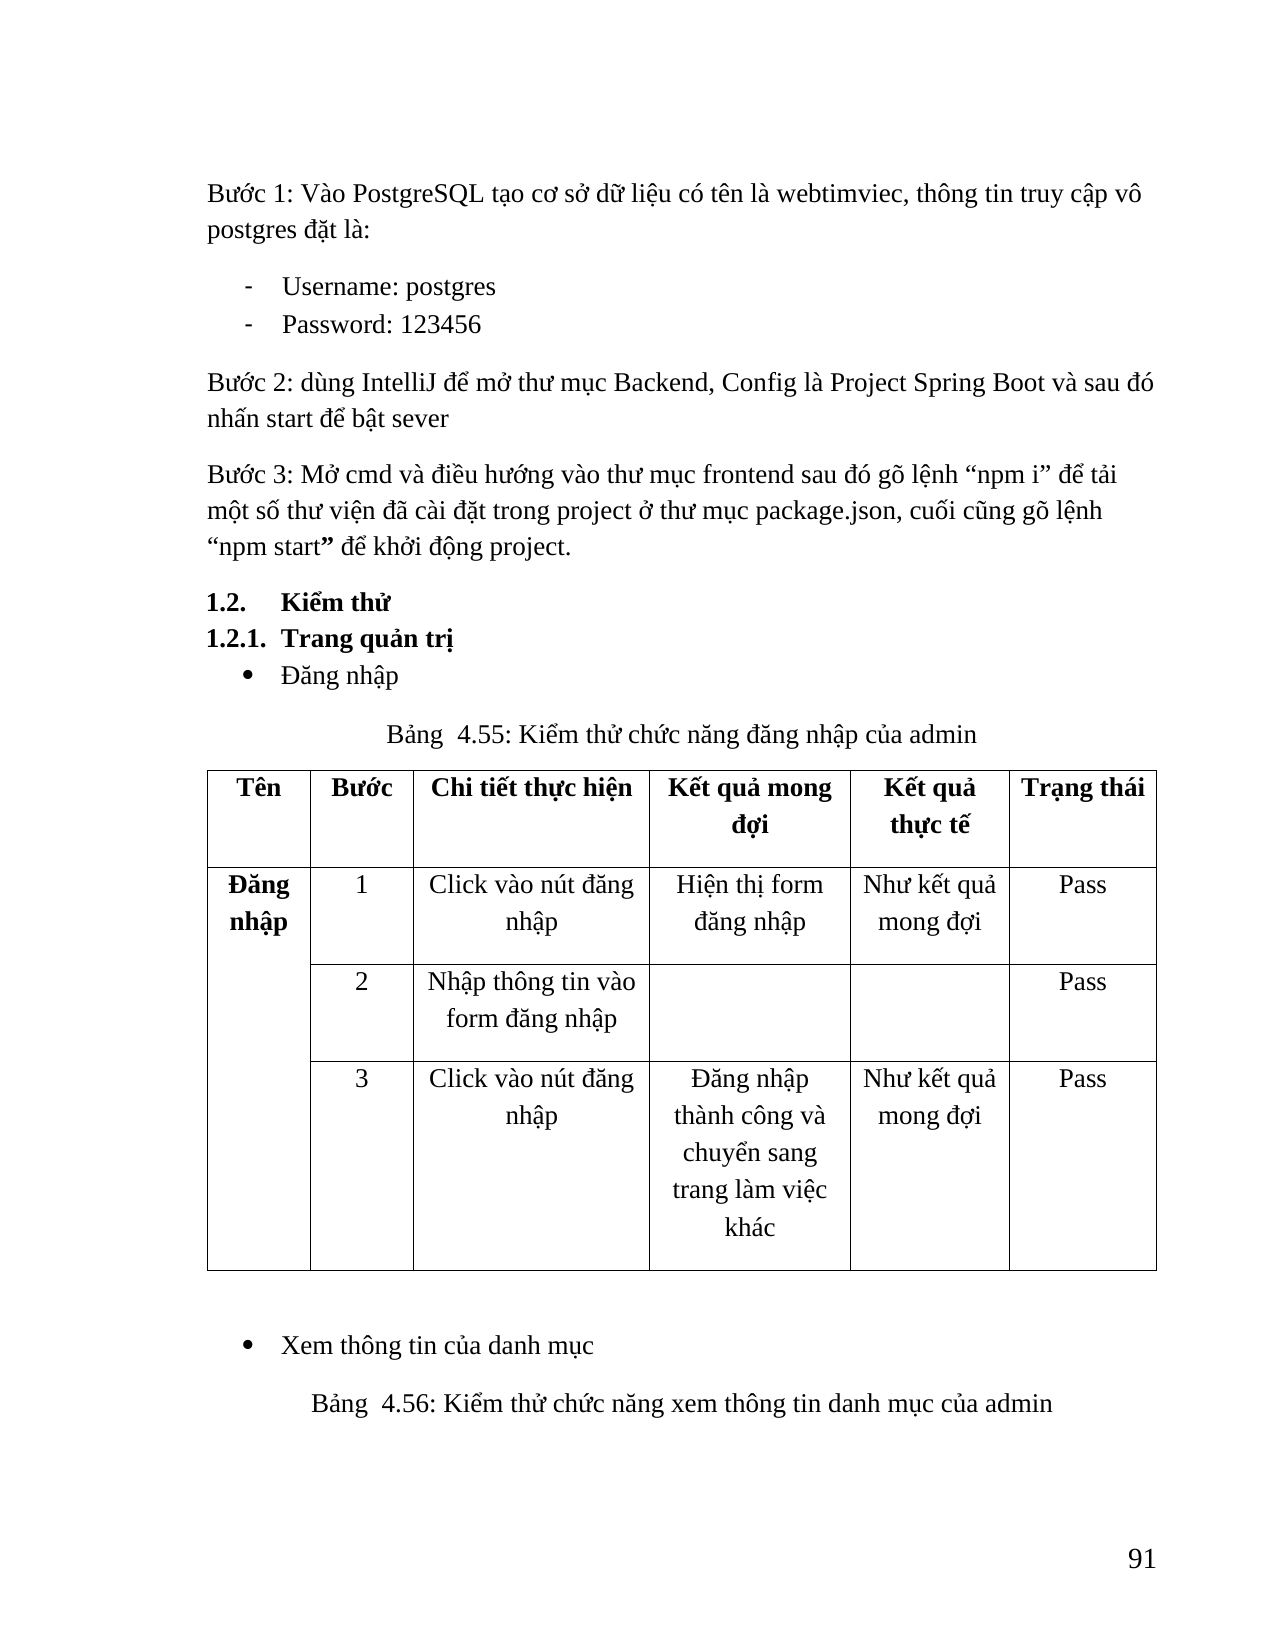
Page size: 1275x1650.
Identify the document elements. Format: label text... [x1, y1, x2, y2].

table_header Kết quả mong đợi [650, 771, 850, 867]
text Bước 3: Mở cmd và điều hướng vào thư mục frontend sau đó gõ lệnh “npm i” để tải một số thư viện đã cài đặt trong project ở thư mục package.json, cuối cũng gõ lệnh “npm start” để khởi động project. [207, 458, 1157, 561]
text Bước 1: Vào PostgreSQL tạo cơ sở dữ liệu có tên là webtimviec, thông tin truy cập vô postgres đặt là: [207, 177, 1157, 244]
list Username: postgres [244, 269, 1157, 302]
table_cell Pass [1010, 868, 1156, 964]
table_cell 1 [311, 868, 413, 964]
table_header Trạng thái [1010, 771, 1156, 867]
table_cell [650, 965, 850, 1061]
table_cell Nhập thông tin vào form đăng nhập [414, 965, 649, 1061]
text Bước 2: dùng IntelliJ để mở thư mục Backend, Config là Project Spring Boot và sau đó nhấn start để bật sever [207, 366, 1157, 433]
subtitle Kiểm thử [206, 586, 1157, 618]
table_cell 2 [311, 965, 413, 1061]
list Trang quản trị [206, 622, 1157, 653]
table_cell Đăng nhập [208, 868, 310, 1269]
list Đăng nhập [243, 659, 1157, 691]
table_header Chi tiết thực hiện [414, 771, 649, 867]
table_cell [851, 965, 1009, 1061]
table_cell 3 [311, 1062, 413, 1269]
table_header Tên [208, 771, 310, 867]
list Xem thông tin của danh mục [243, 1329, 1157, 1360]
table_cell Pass [1010, 1062, 1156, 1269]
table_cell Như kết quả mong đợi [851, 1062, 1009, 1269]
table_cell Đăng nhập thành công và chuyển sang trang làm việc khác [650, 1062, 850, 1269]
table_cell Click vào nút đăng nhập [414, 1062, 649, 1269]
list Password: 123456 [244, 307, 1157, 340]
table_header Kết quả thực tế [851, 771, 1009, 867]
table_cell Như kết quả mong đợi [851, 868, 1009, 964]
table_cell Pass [1010, 965, 1156, 1061]
table_header Bước [311, 771, 413, 867]
table_cell Click vào nút đăng nhập [414, 868, 649, 964]
table_cell Hiện thị form đăng nhập [650, 868, 850, 964]
